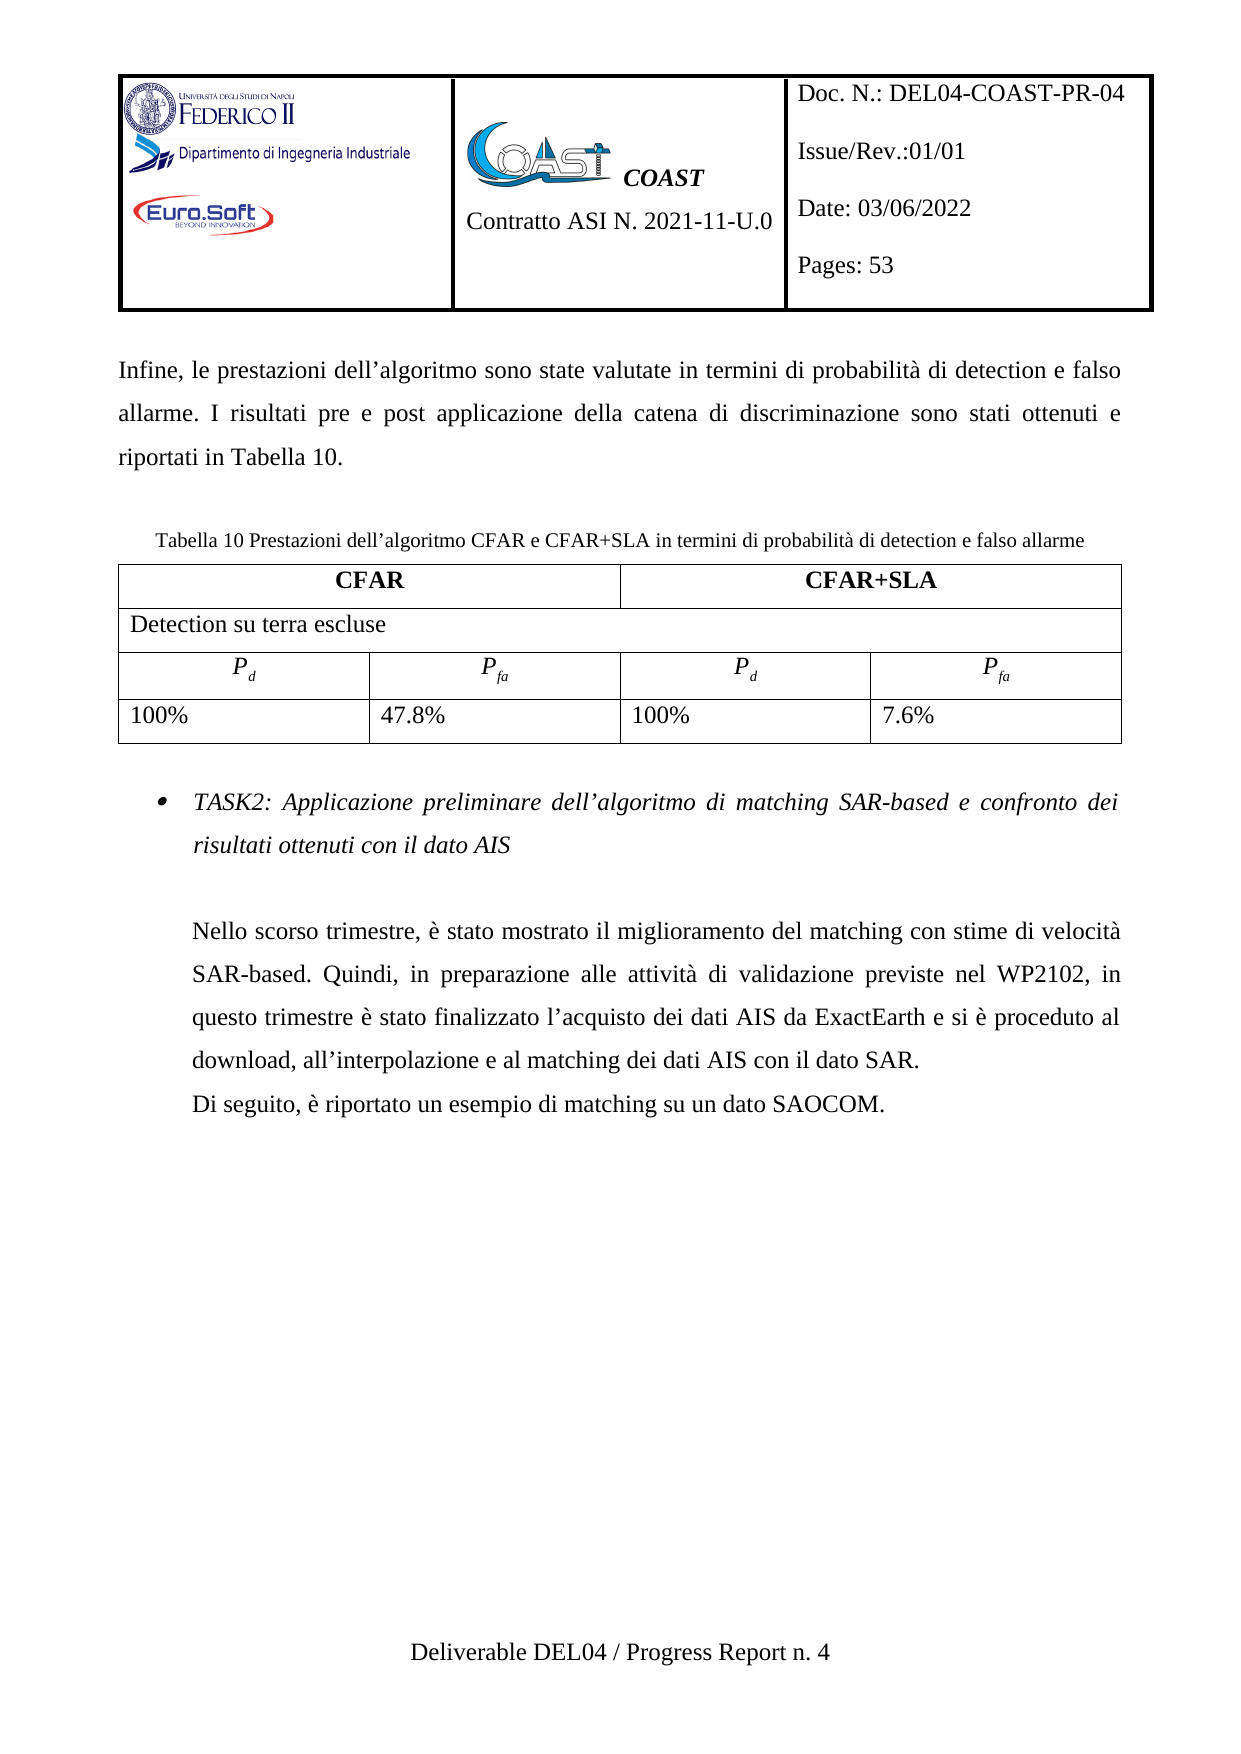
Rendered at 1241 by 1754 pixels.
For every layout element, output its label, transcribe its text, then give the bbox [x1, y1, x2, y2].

text Infine, le prestazioni dell’algoritmo sono state valutate in termini di probabilità di detection e falso allarme. I risultati pre e post applicazione della catena di discriminazione sono stati ottenuti e riportati in Tabella 10. [118, 355, 1122, 470]
table_header CFAR [119, 565, 620, 608]
text Nello scorso trimestre, è stato mostrato il miglioramento del matching con stime di velocità SAR-based. Quindi, in preparazione alle attività di validazione previste nel WP2102, in questo trimestre è stato finalizzato l’acquisto dei dati AIS da ExactEarth e si è proceduto al download, all’interpolazione e al matching dei dati AIS con il dato SAR. [192, 916, 1122, 1074]
table_cell 100% [119, 700, 369, 743]
table_cell 100% [621, 700, 870, 743]
table_header CFAR+SLA [621, 565, 1121, 608]
table_cell [621, 653, 870, 699]
picture [467, 122, 517, 187]
table_cell Detection su terra escluse [119, 609, 1121, 652]
text Tabella 10 Prestazioni dell’algoritmo CFAR e CFAR+SLA in termini di probabilità di detection e falso allarme [118, 528, 1122, 552]
table_cell [119, 653, 369, 699]
table_cell 47.8% [370, 700, 620, 743]
picture [485, 122, 611, 187]
table_cell [871, 653, 1121, 699]
table_cell 7.6% [871, 700, 1121, 743]
table_cell [370, 653, 620, 699]
list TASK2: Applicazione preliminare dell’algoritmo di matching SAR-based e confronto dei risultati ottenuti con il dato AIS [156, 787, 1122, 859]
picture [123, 78, 411, 248]
text Di seguito, è riportato un esempio di matching su un dato SAOCOM. [192, 1089, 1122, 1117]
